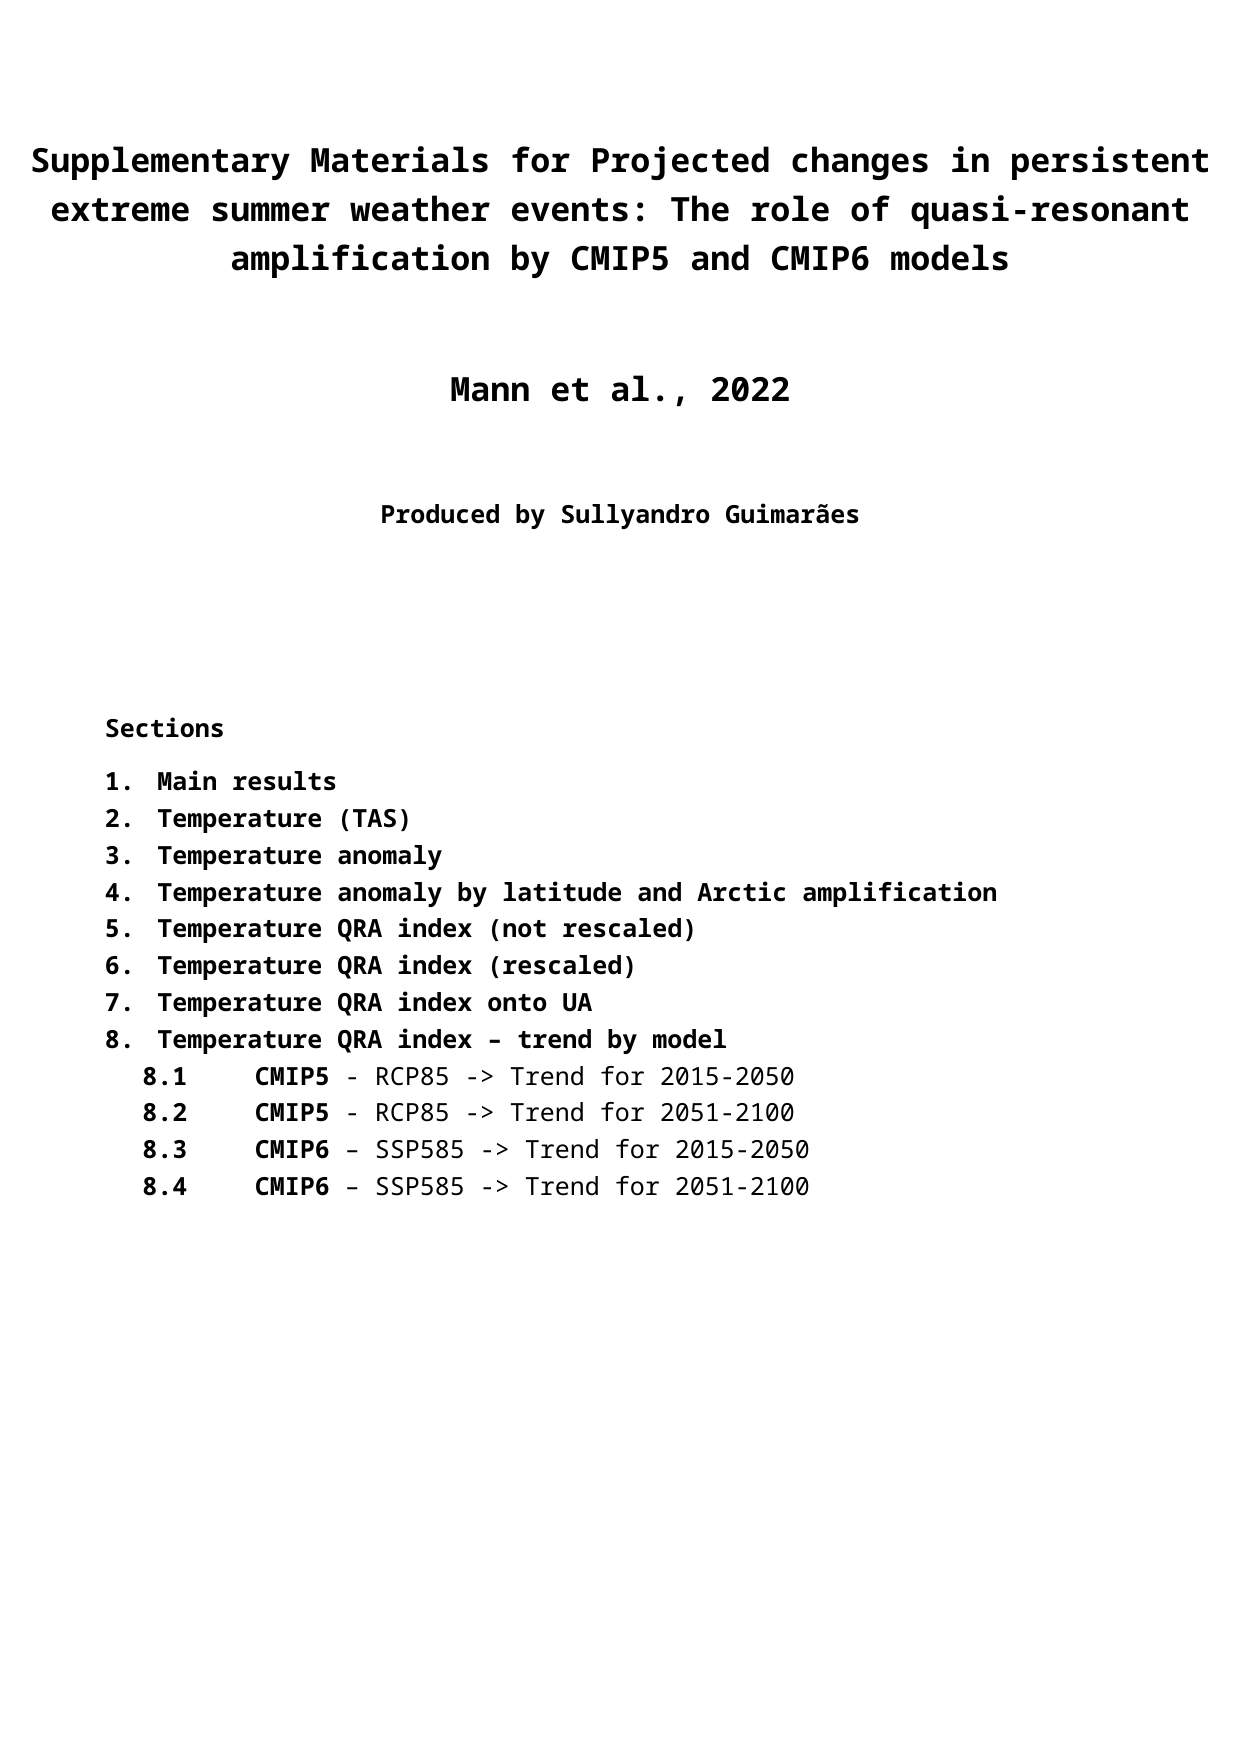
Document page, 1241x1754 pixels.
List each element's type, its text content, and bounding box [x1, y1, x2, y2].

list Temperature QRA index – trend by model [104, 1021, 1211, 1056]
list Temperature QRA index onto UA [104, 985, 1211, 1019]
text Mann et al., 2022 [29, 366, 1211, 411]
list Main results [104, 764, 1211, 798]
list CMIP5 - RCP85 -> Trend for 2051-2100 [142, 1095, 1211, 1129]
text Supplementary Materials for Projected changes in persistent extreme summer weather events: The role of quasi-resonant amplification by CMIP5 and CMIP6 models [29, 136, 1211, 280]
text Sections [29, 711, 1211, 745]
list Temperature QRA index (not rescaled) [104, 911, 1211, 945]
list Temperature QRA index (rescaled) [104, 948, 1211, 982]
text Produced by Sullyandro Guimarães [29, 497, 1211, 531]
list CMIP6 – SSP585 -> Trend for 2015-2050 [142, 1132, 1211, 1166]
list Temperature anomaly [104, 838, 1211, 872]
list CMIP6 – SSP585 -> Trend for 2051-2100 [142, 1168, 1211, 1203]
list Temperature anomaly by latitude and Arctic amplification [104, 874, 1211, 908]
list CMIP5 - RCP85 -> Trend for 2015-2050 [142, 1058, 1211, 1092]
list Temperature (TAS) [104, 801, 1211, 835]
